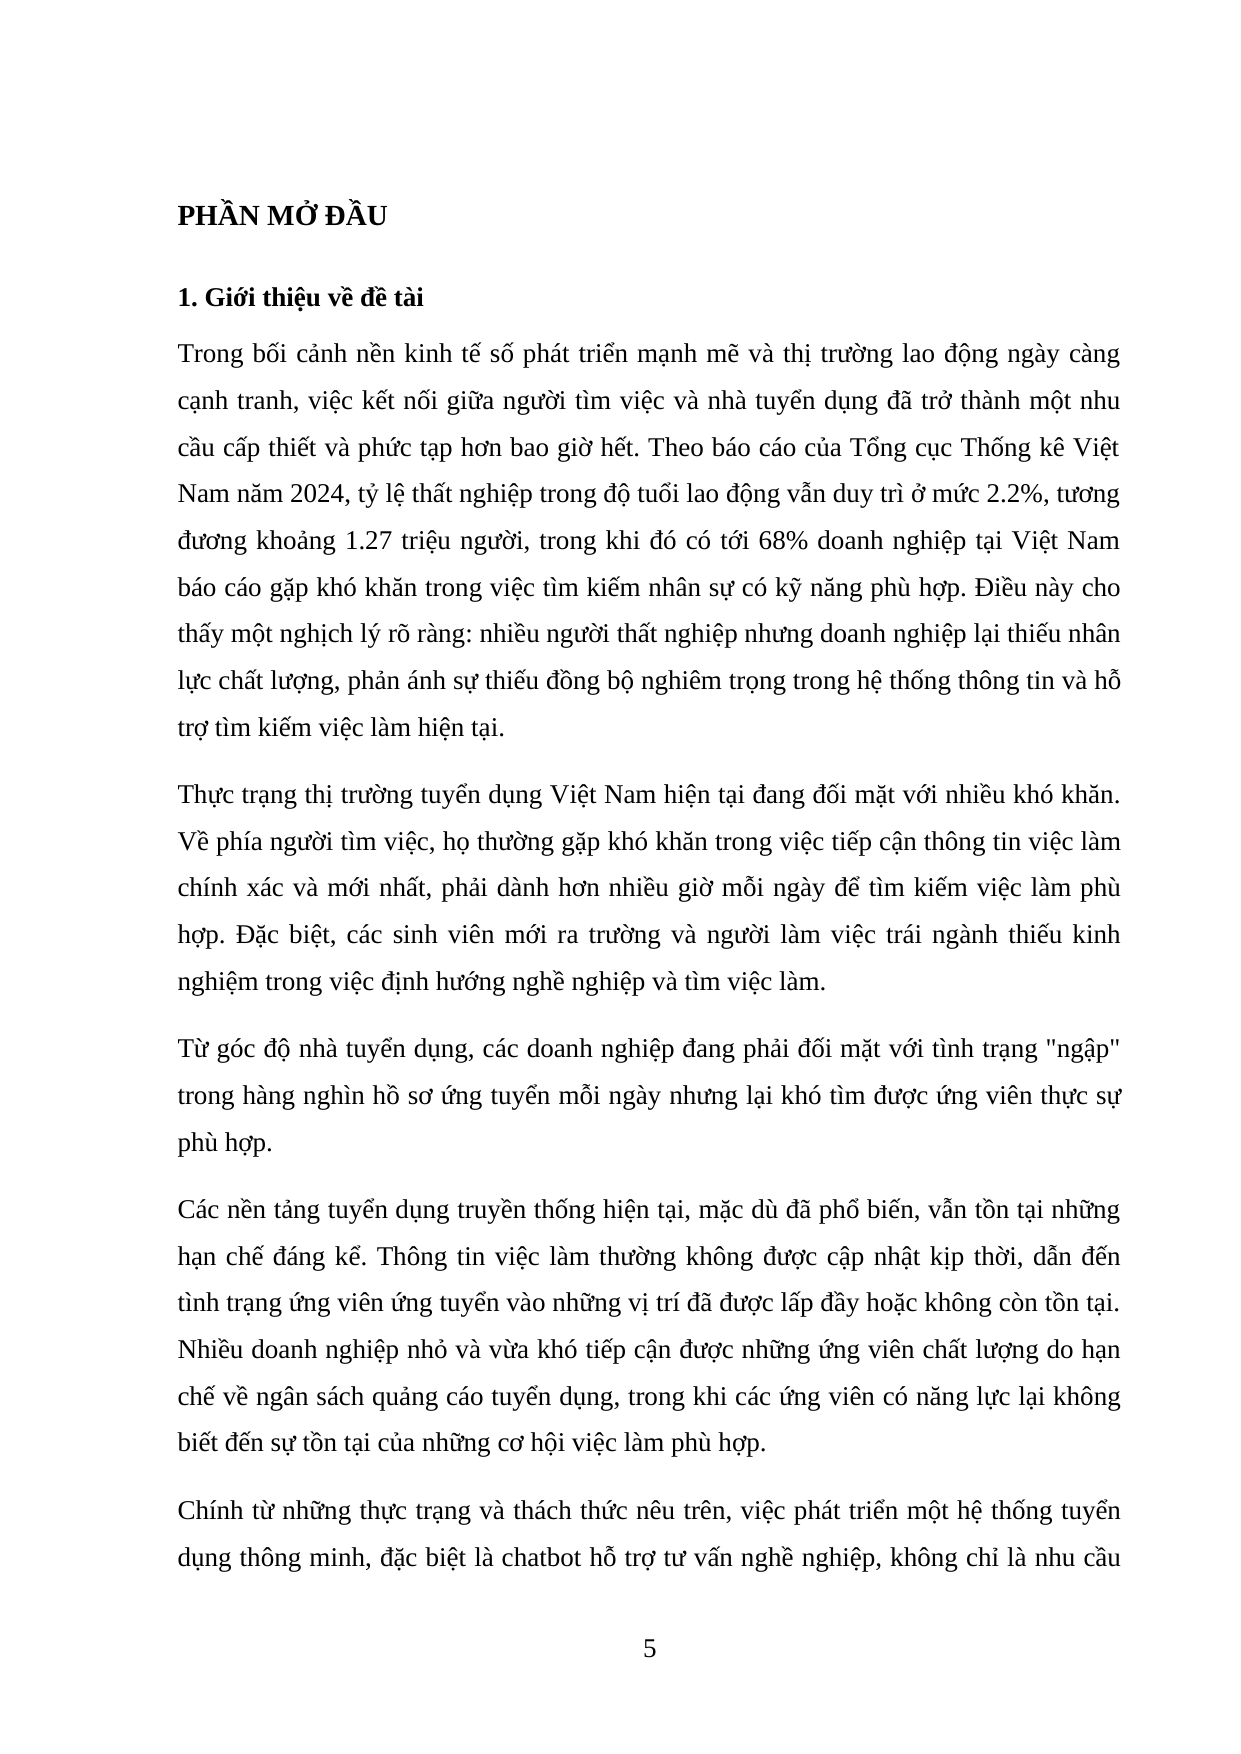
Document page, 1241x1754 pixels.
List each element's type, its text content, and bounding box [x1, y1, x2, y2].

subtitle 1. Giới thiệu về đề tài [177, 281, 1122, 312]
text Thực trạng thị trường tuyển dụng Việt Nam hiện tại đang đối mặt với nhiều khó khăn. Về phía người tìm việc, họ thường gặp khó khăn trong việc tiếp cận thông tin việc làm chính xác và mới nhất, phải dành hơn nhiều giờ mỗi ngày để tìm kiếm việc làm phù hợp. Đặc biệt, các sinh viên mới ra trường và người làm việc trái ngành thiếu kinh nghiệm trong việc định hướng nghề nghiệp và tìm việc làm. [177, 778, 1122, 996]
subtitle PHẦN MỞ ĐẦU [177, 198, 1122, 231]
text Các nền tảng tuyển dụng truyền thống hiện tại, mặc dù đã phổ biến, vẫn tồn tại những hạn chế đáng kể. Thông tin việc làm thường không được cập nhật kịp thời, dẫn đến tình trạng ứng viên ứng tuyển vào những vị trí đã được lấp đầy hoặc không còn tồn tại. Nhiều doanh nghiệp nhỏ và vừa khó tiếp cận được những ứng viên chất lượng do hạn chế về ngân sách quảng cáo tuyển dụng, trong khi các ứng viên có năng lực lại không biết đến sự tồn tại của những cơ hội việc làm phù hợp. [177, 1193, 1122, 1458]
text Từ góc độ nhà tuyển dụng, các doanh nghiệp đang phải đối mặt với tình trạng "ngập" trong hàng nghìn hồ sơ ứng tuyển mỗi ngày nhưng lại khó tìm được ứng viên thực sự phù hợp. [177, 1032, 1122, 1157]
text Trong bối cảnh nền kinh tế số phát triển mạnh mẽ và thị trường lao động ngày càng cạnh tranh, việc kết nối giữa người tìm việc và nhà tuyển dụng đã trở thành một nhu cầu cấp thiết và phức tạp hơn bao giờ hết. Theo báo cáo của Tổng cục Thống kê Việt Nam năm 2024, tỷ lệ thất nghiệp trong độ tuổi lao động vẫn duy trì ở mức 2.2%, tương đương khoảng 1.27 triệu người, trong khi đó có tới 68% doanh nghiệp tại Việt Nam báo cáo gặp khó khăn trong việc tìm kiếm nhân sự có kỹ năng phù hợp. Điều này cho thấy một nghịch lý rõ ràng: nhiều người thất nghiệp nhưng doanh nghiệp lại thiếu nhân lực chất lượng, phản ánh sự thiếu đồng bộ nghiêm trọng trong hệ thống thông tin và hỗ trợ tìm kiếm việc làm hiện tại. [177, 337, 1122, 742]
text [177, 1494, 1122, 1572]
